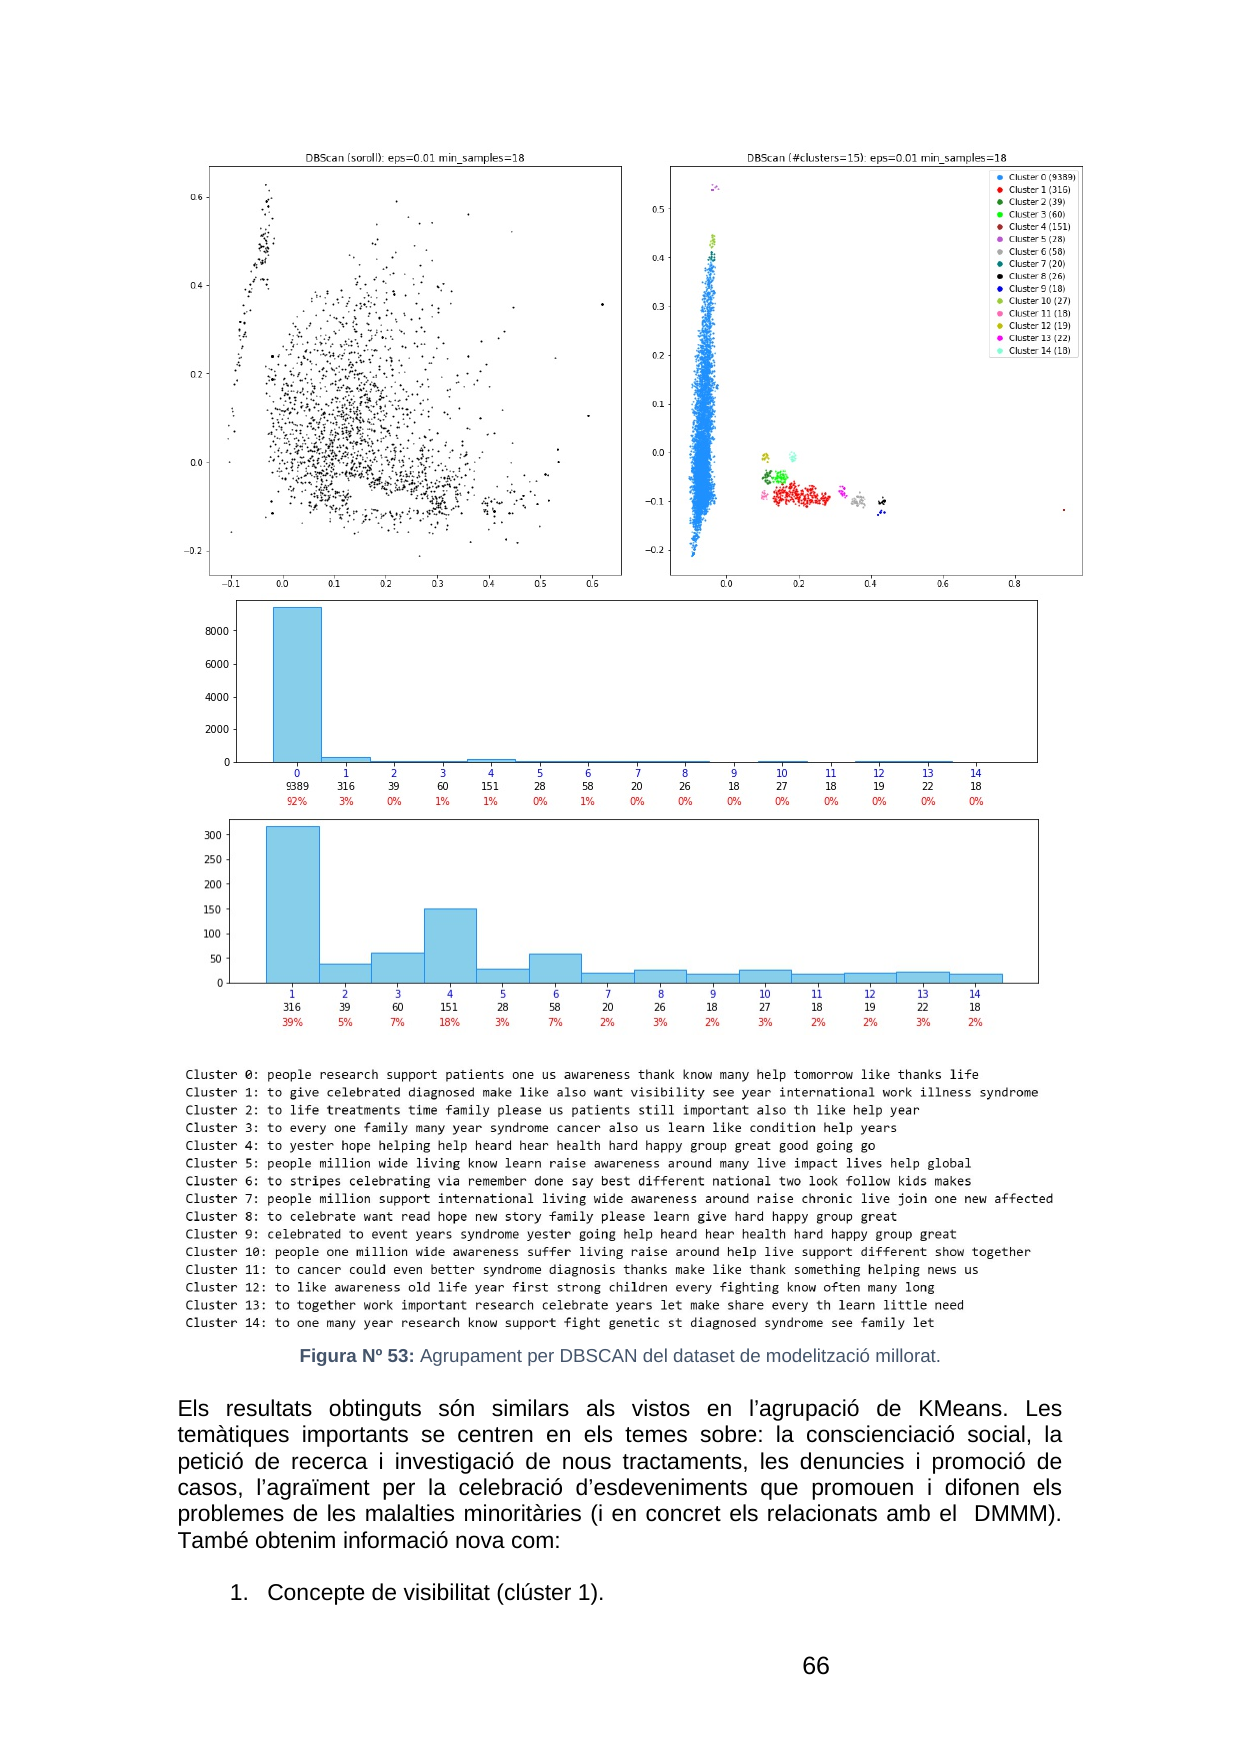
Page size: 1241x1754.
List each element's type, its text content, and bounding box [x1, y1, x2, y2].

picture [177, 1062, 1064, 1331]
text Els resultats obtinguts són similars als vistos en l’agrupació de KMeans. Les temàtiques importants se centren en els temes sobre: la conscienciació social, la petició de recerca i investigació de nous tractaments, les denuncies i promoció de casos, l’agraïment per la celebració d’esdeveniments que promouen i difonen els problemes de les malalties minoritàries (i en concret els relacionats amb el DMMM). També obtenim informació nova com: [177, 1395, 1063, 1553]
list Concepte de visibilitat (clúster 1). [229, 1579, 1063, 1606]
picture [177, 147, 1087, 1035]
text Figura Nº 53: Agrupament per DBSCAN del dataset de modelització millorat. [177, 1344, 1063, 1366]
